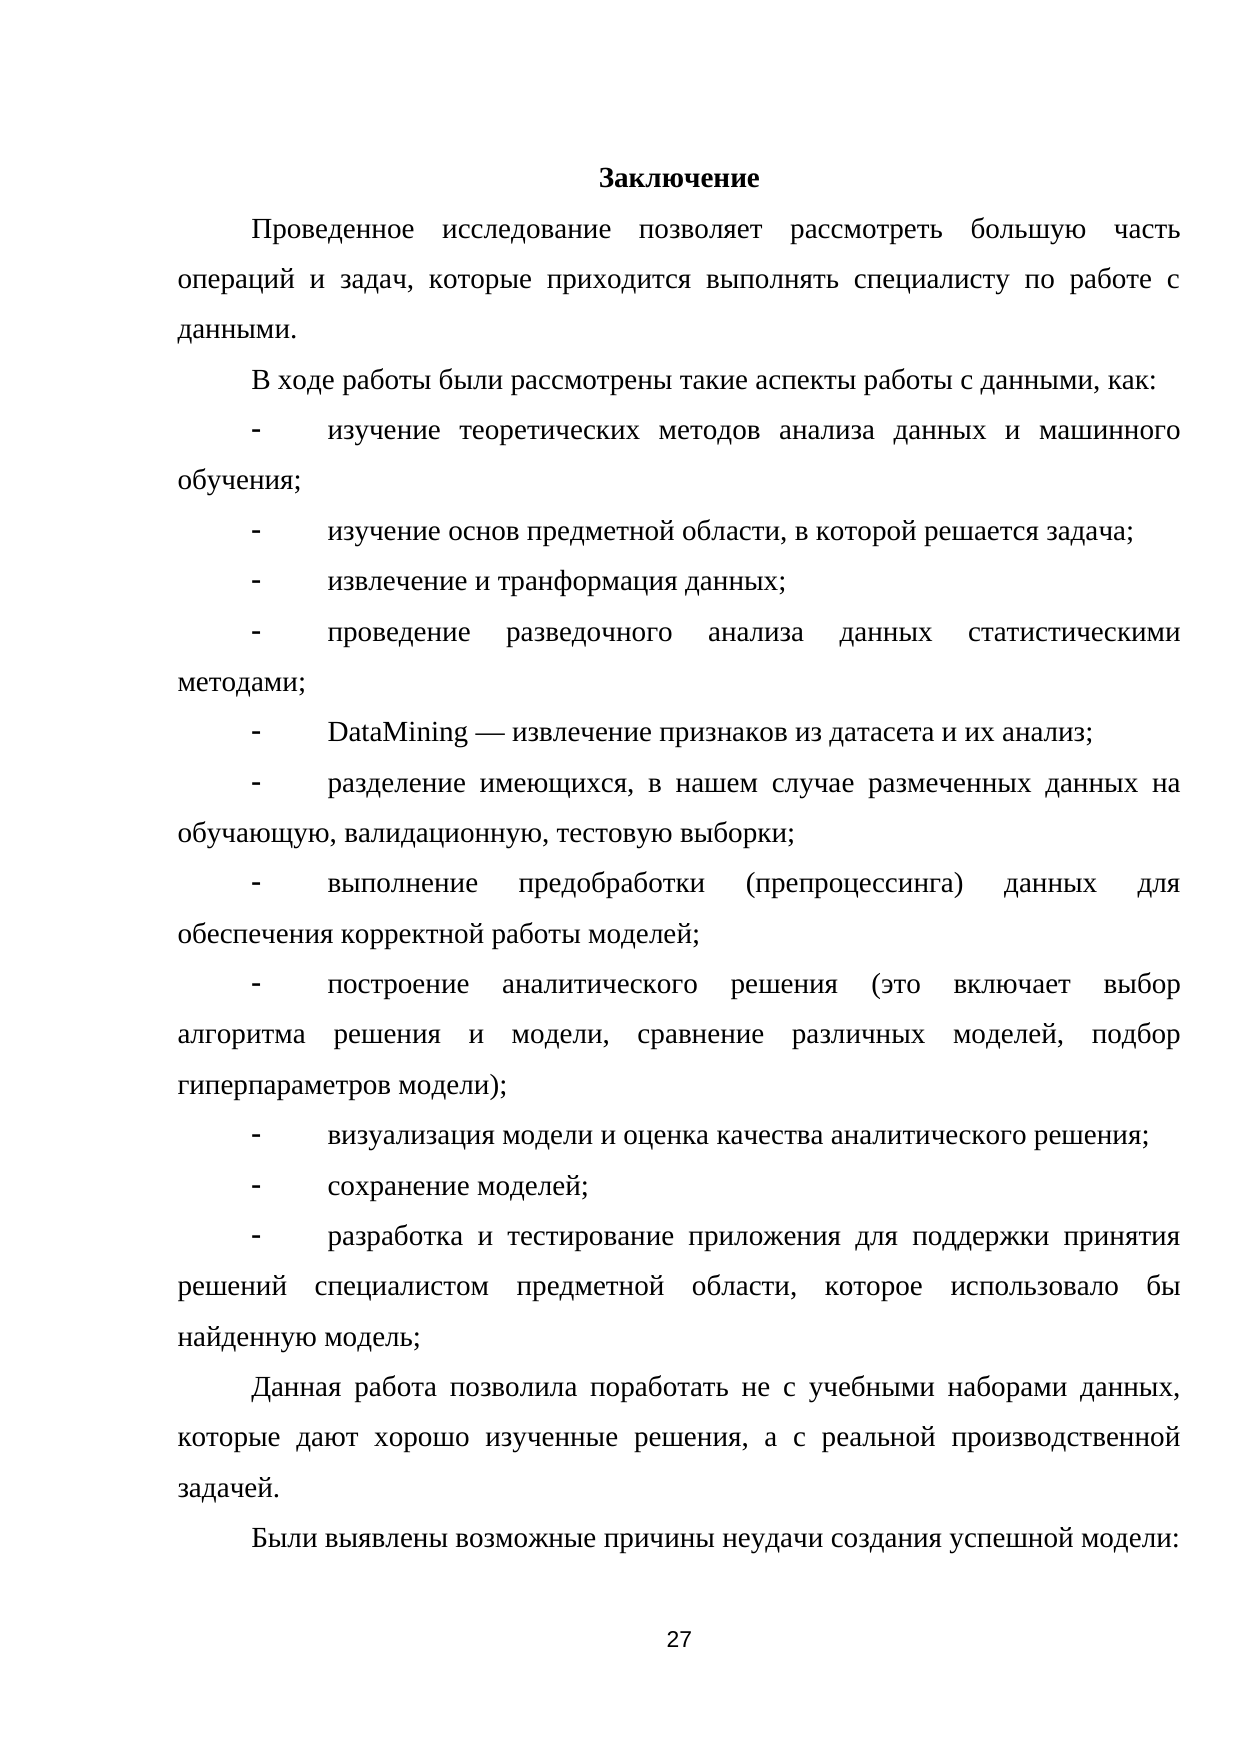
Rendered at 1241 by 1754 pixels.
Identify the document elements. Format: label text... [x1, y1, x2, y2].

subtitle Заключение [177, 160, 1181, 193]
list выполнение предобработки (препроцессинга) данных для обеспечения корректной работы моделей; [177, 866, 1181, 949]
list DataMining — извлечение признаков из датасета и их анализ; [177, 714, 1181, 748]
list разработка и тестирование приложения для поддержки принятия решений специалистом предметной области, которое использовало бы найденную модель; [177, 1218, 1181, 1352]
list извлечение и транформация данных; [177, 563, 1181, 597]
text Были выявлены возможные причины неудачи создания успешной модели: [177, 1520, 1181, 1554]
text Данная работа позволила поработать не с учебными наборами данных, которые дают хорошо изученные решения, а с реальной производственной задачей. [177, 1369, 1181, 1503]
list разделение имеющихся, в нашем случае размеченных данных на обучающую, валидационную, тестовую выборки; [177, 765, 1181, 849]
list построение аналитического решения (это включает выбор алгоритма решения и модели, сравнение различных моделей, подбор гиперпараметров модели); [177, 966, 1181, 1101]
list изучение теоретических методов анализа данных и машинного обучения; [177, 412, 1181, 496]
list визуализация модели и оценка качества аналитического решения; [177, 1117, 1181, 1151]
list изучение основ предметной области, в которой решается задача; [177, 513, 1181, 546]
list сохранение моделей; [177, 1168, 1181, 1201]
list проведение разведочного анализа данных статистическими методами; [177, 614, 1181, 698]
text Проведенное исследование позволяет рассмотреть большую часть операций и задач, которые приходится выполнять специалисту по работе с данными. [177, 211, 1181, 345]
text В ходе работы были рассмотрены такие аспекты работы с данными, как: [177, 362, 1181, 395]
